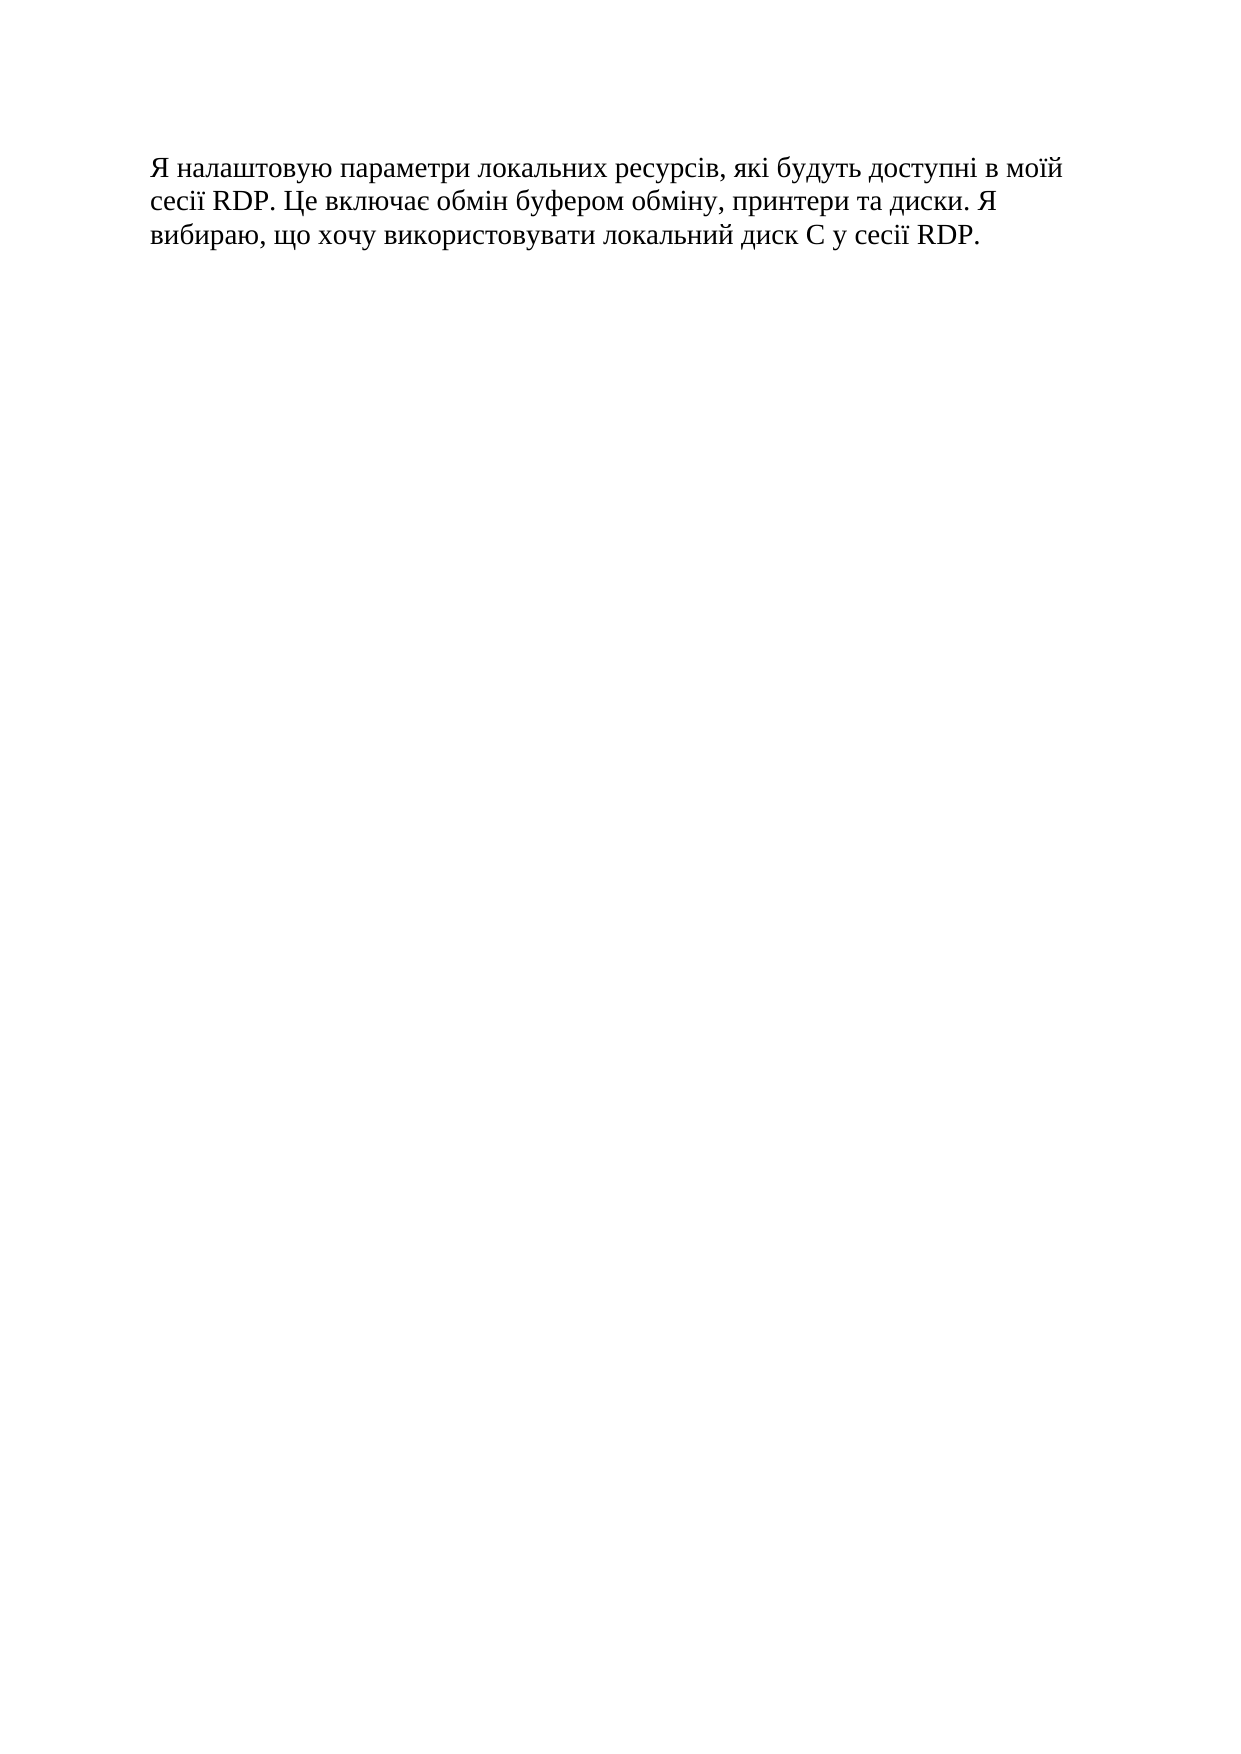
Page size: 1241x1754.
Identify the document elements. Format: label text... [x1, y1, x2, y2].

text Я налаштовую параметри локальних ресурсів, які будуть доступні в моїй сесії RDP. Це включає обмін буфером обміну, принтери та диски. Я вибираю, що хочу використовувати локальний диск C у сесії RDP. [150, 150, 1090, 251]
